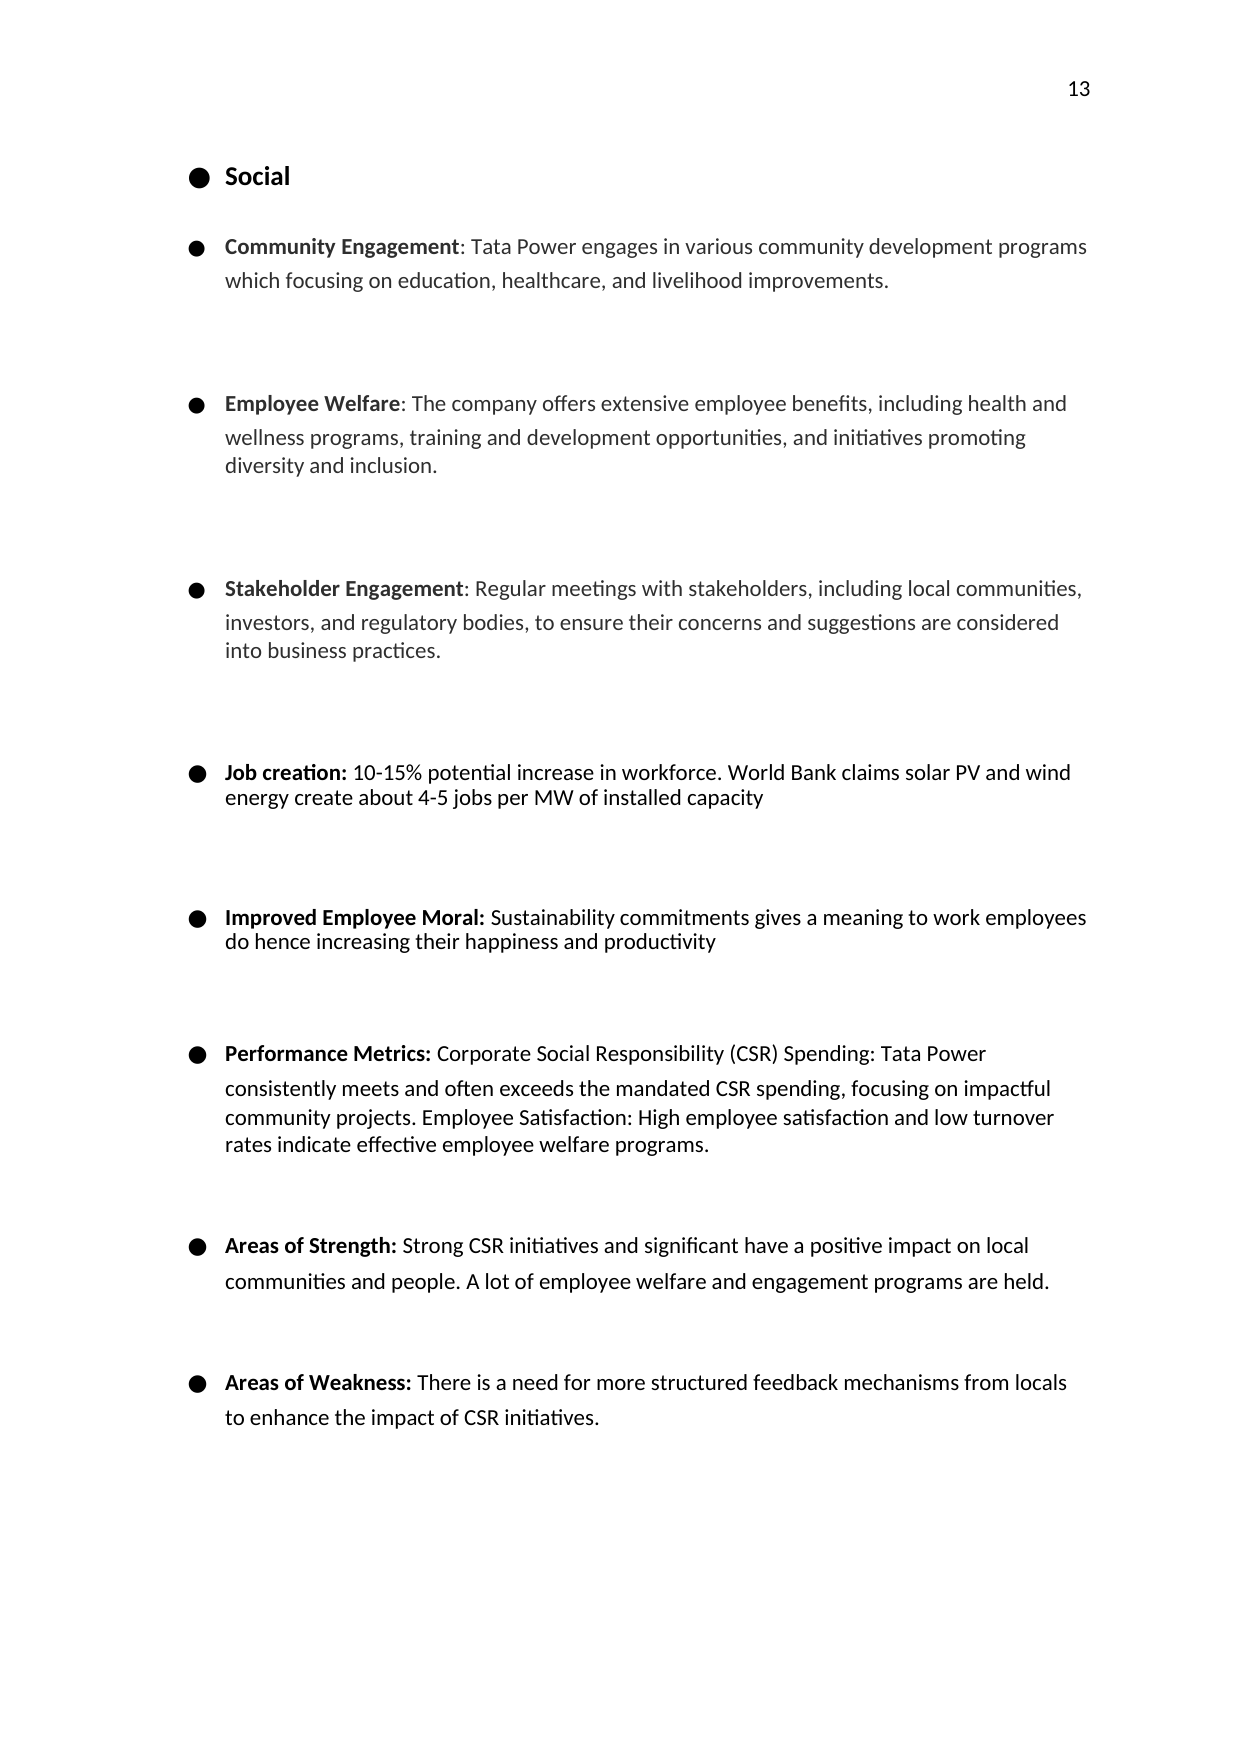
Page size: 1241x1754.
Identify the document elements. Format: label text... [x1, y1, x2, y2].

list Improved Employee Moral: Sustainability commitments gives a meaning to work employees do hence increasing their happiness and productivity [187, 895, 1090, 955]
list Performance Metrics: Corporate Social Responsibility (CSR) Spending: Tata Power consistently meets and often exceeds the mandated CSR spending, focusing on impactful community projects. Employee Satisfaction: High employee satisfaction and low turnover rates indicate effective employee welfare programs. [187, 1028, 1090, 1159]
list Employee Welfare: The company offers extensive employee benefits, including health and wellness programs, training and development opportunities, and initiatives promoting diversity and inclusion. [187, 381, 1090, 479]
list Areas of Weakness: There is a need for more structured feedback mechanisms from locals to enhance the impact of CSR initiatives. [187, 1356, 1090, 1431]
list Areas of Strength: Strong CSR initiatives and significant have a positive impact on local communities and people. A lot of employee welfare and engagement programs are held. [187, 1220, 1090, 1295]
list Community Engagement: Tata Power engages in various community development programs which focusing on education, healthcare, and livelihood improvements. [187, 223, 1090, 294]
list Stakeholder Engagement: Regular meetings with stakeholders, including local communities, investors, and regulatory bodies, to ensure their concerns and suggestions are considered into business practices. [187, 566, 1090, 664]
list Job creation: 10-15% potential increase in workforce. World Bank claims solar PV and wind energy create about 4-5 jobs per MW of installed capacity [187, 751, 1090, 811]
list Social [187, 150, 1090, 194]
